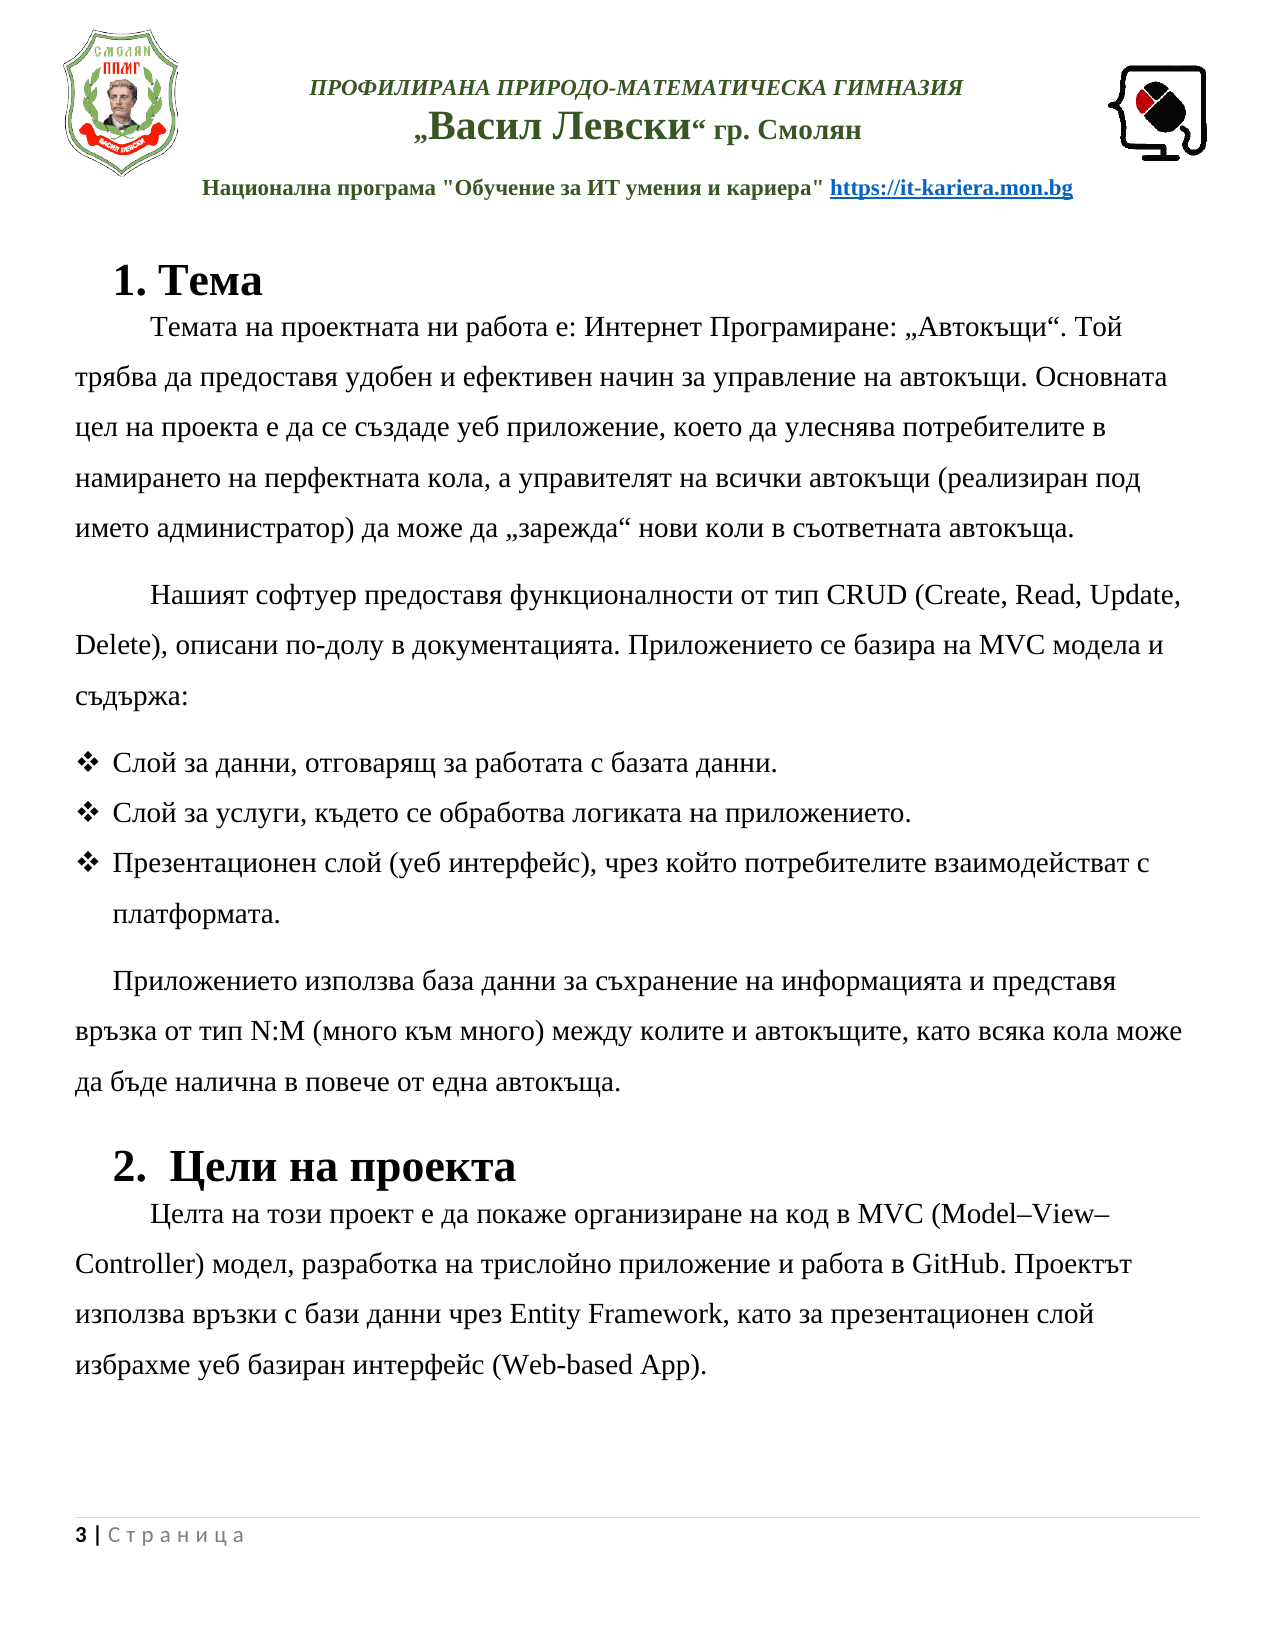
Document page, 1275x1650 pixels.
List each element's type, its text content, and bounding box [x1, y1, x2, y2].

list Презентационен слой (уеб интерфейс), чрез който потребителите взаимодействат с платформата. [75, 846, 1200, 929]
list Слой за услуги, където се обработва логиката на приложението. [75, 795, 1200, 829]
picture [1101, 57, 1214, 167]
text Приложението използва база данни за съхранение на информацията и представя връзка от тип N:M (много към много) между колите и автокъщите, като всяка кола може да бъде налична в повече от една автокъща. [75, 963, 1200, 1097]
text Нашият софтуер предоставя функционалности от тип CRUD (Create, Read, Update, Delete), описани по-долу в документацията. Приложението се базира на MVC модела и съдържа: [75, 577, 1200, 711]
subtitle Тема [112, 252, 1200, 305]
list Слой за данни, отговарящ за работата с базата данни. [75, 745, 1200, 778]
picture [62, 29, 179, 177]
text Темата на проектната ни работа е: Интернет Програмиране: „Автокъщи“. Той трябва да предоставя удобен и ефективен начин за управление на автокъщи. Основната цел на проекта е да се създаде уеб приложение, което да улеснява потребителите в намирането на перфектната кола, а управителят на всички автокъщи (реализиран под името администратор) да може да „зарежда“ нови коли в съответната автокъща. [75, 309, 1200, 544]
text Целта на този проект е да покаже организиране на код в MVC (Model–View–Controller) модел, разработка на трислойно приложение и работа в GitHub. Проектът използва връзки с бази данни чрез Entity Framework, като за презентационен слой избрахме уеб базиран интерфейс (Web-based App). [75, 1196, 1200, 1380]
subtitle Цели на проекта [112, 1139, 1200, 1192]
